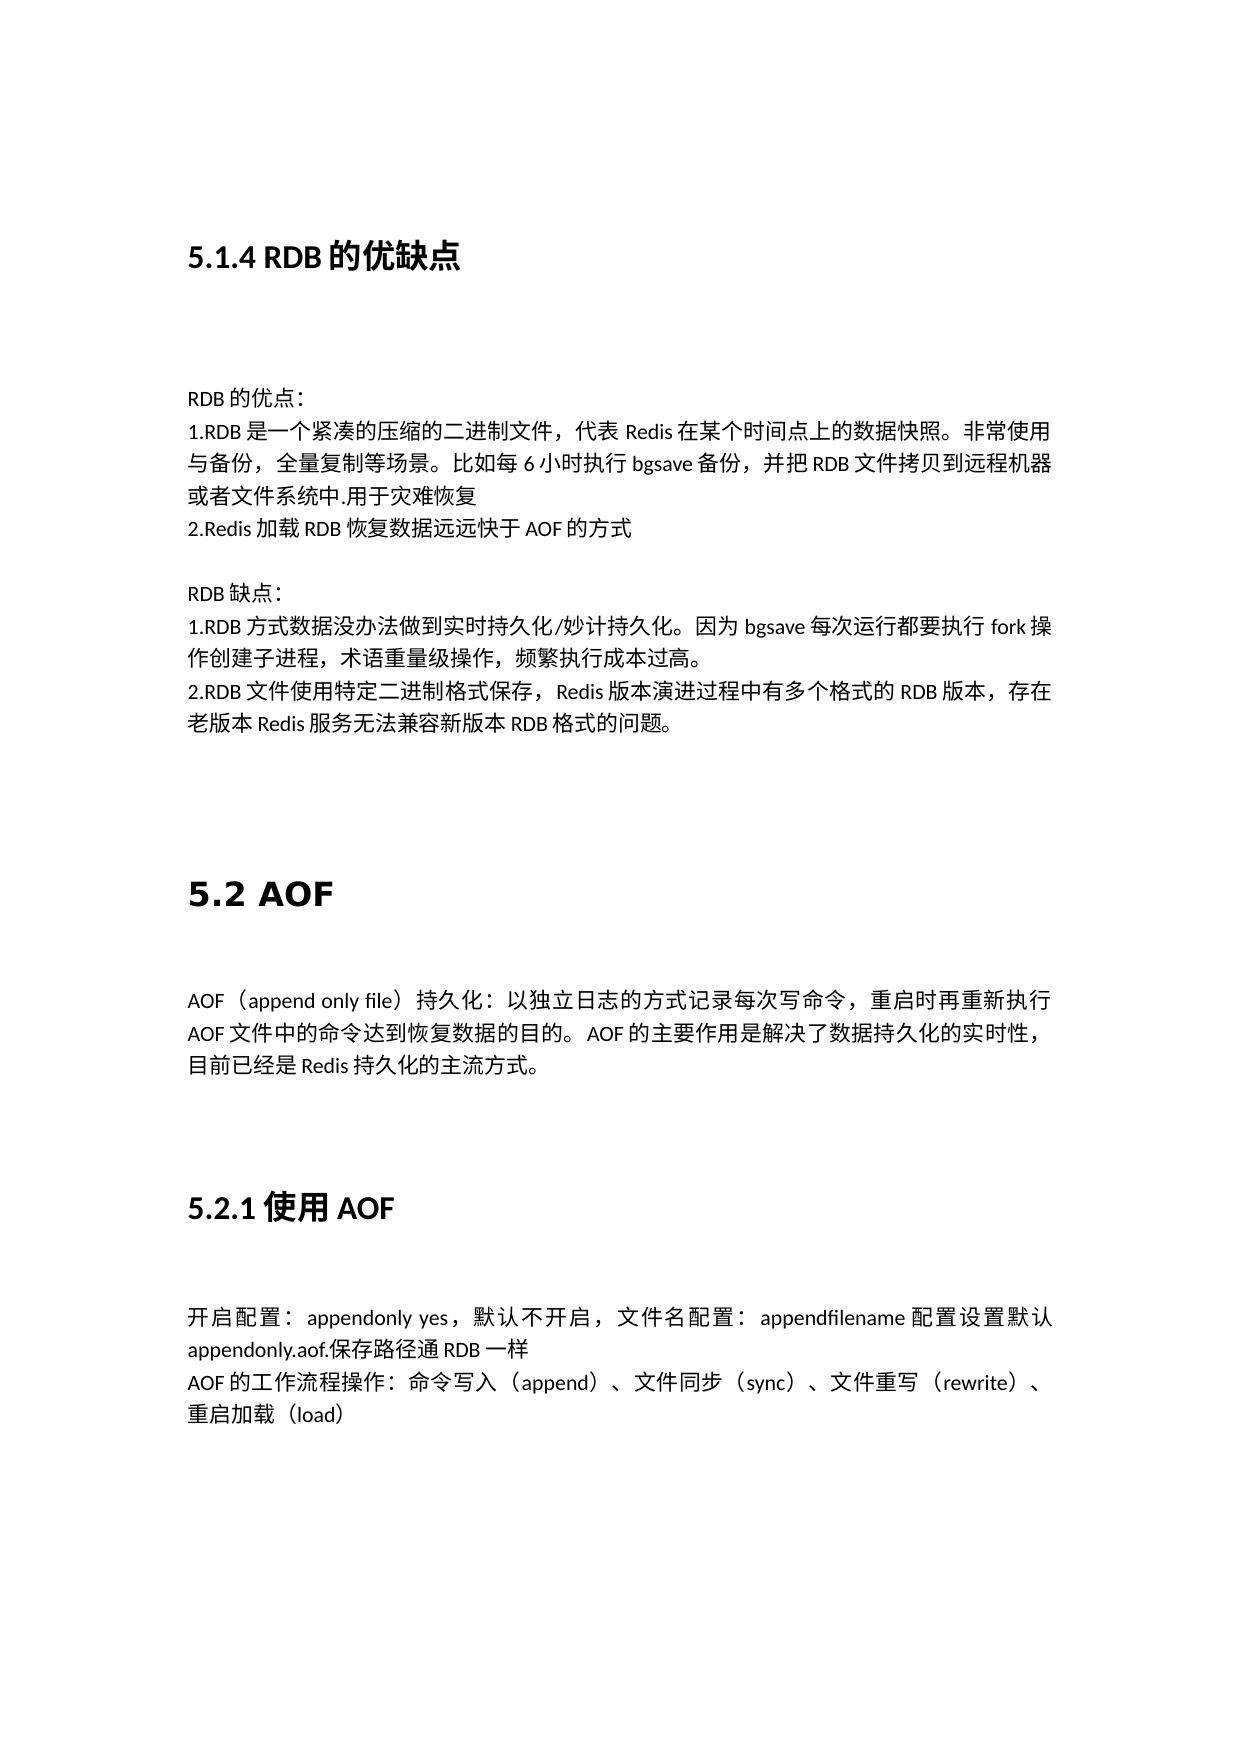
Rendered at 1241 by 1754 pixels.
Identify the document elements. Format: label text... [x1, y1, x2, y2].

text AOF（append only file）持久化：以独立日志的方式记录每次写命令，重启时再重新执行AOF文件中的命令达到恢复数据的目的。AOF的主要作用是解决了数据持久化的实时性，目前已经是Redis持久化的主流方式。 [187, 983, 1053, 1080]
text 开启配置：appendonly yes，默认不开启，文件名配置：appendfilename配置设置默认appendonly.aof.保存路径通RDB一样 [187, 1299, 1053, 1364]
list RDB方式数据没办法做到实时持久化/妙计持久化。因为bgsave每次运行都要执行fork操作创建子进程，术语重量级操作，频繁执行成本过高。 [187, 608, 1053, 673]
text AOF的工作流程操作：命令写入（append）、文件同步（sync）、文件重写（rewrite）、重启加载（load） [187, 1364, 1053, 1429]
text RDB的优点： [187, 381, 1053, 413]
list RDB文件使用特定二进制格式保存，Redis版本演进过程中有多个格式的RDB版本，存在老版本Redis服务无法兼容新版本RDB格式的问题。 [187, 673, 1053, 738]
list Redis加载RDB恢复数据远远快于AOF的方式 [187, 511, 1053, 543]
list RDB缺点： [187, 576, 1053, 608]
subtitle 5.2 AOF [187, 863, 1053, 928]
subtitle 5.1.4 RDB的优缺点 [187, 222, 1053, 287]
list RDB是一个紧凑的压缩的二进制文件，代表Redis在某个时间点上的数据快照。非常使用与备份，全量复制等场景。比如每6小时执行bgsave备份，并把RDB文件拷贝到远程机器或者文件系统中.用于灾难恢复 [187, 413, 1053, 511]
subtitle 5.2.1 使用AOF [187, 1172, 1053, 1237]
